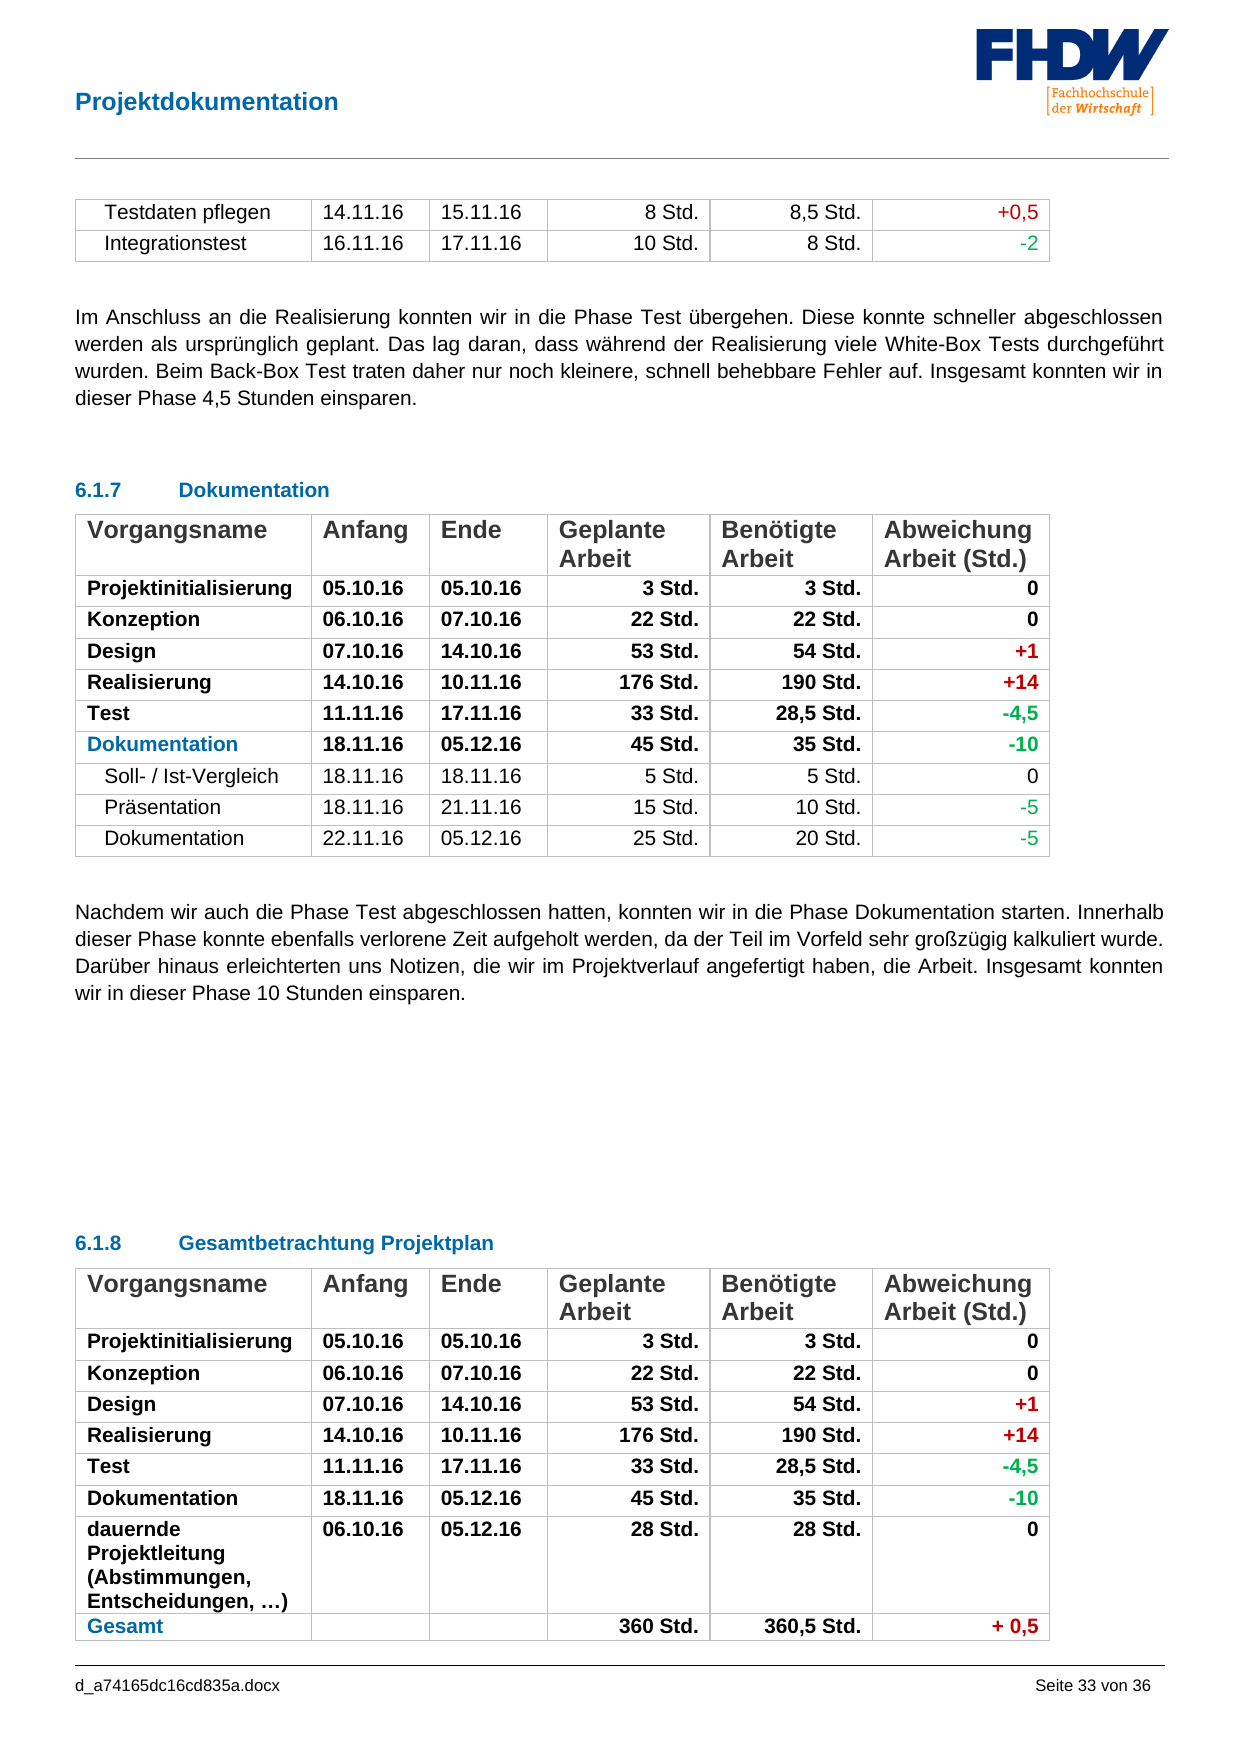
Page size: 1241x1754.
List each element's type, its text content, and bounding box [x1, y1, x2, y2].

table_cell 22 Std. [711, 607, 872, 637]
table_cell 5 Std. [548, 764, 709, 794]
table_cell dauernde Projektleitung (Abstimmungen, Entscheidungen, …) [76, 1517, 311, 1613]
table_cell 06.10.16 [312, 607, 429, 637]
table_cell 11.11.16 [312, 701, 429, 731]
table_cell +14 [873, 1423, 1049, 1453]
table_cell +0,5 [873, 200, 1049, 230]
table_cell 21.11.16 [430, 795, 547, 825]
table_cell -4,5 [873, 1454, 1049, 1484]
table_header Anfang [312, 515, 429, 575]
table_cell 28 Std. [548, 1517, 709, 1613]
table_cell 360 Std. [548, 1614, 709, 1640]
table_cell -10 [873, 732, 1049, 762]
table_cell 18.11.16 [312, 795, 429, 825]
table_cell 07.10.16 [312, 1392, 429, 1422]
table_cell 05.12.16 [430, 1517, 547, 1613]
table_cell 54 Std. [711, 1392, 872, 1422]
table_cell Dokumentation [76, 826, 311, 856]
table_cell 25 Std. [548, 826, 709, 856]
table_cell [430, 1614, 547, 1640]
table_cell 360,5 Std. [711, 1614, 872, 1640]
table_header Vorgangsname [76, 515, 311, 575]
table_cell 14.10.16 [312, 670, 429, 700]
table_cell 05.10.16 [430, 1329, 547, 1359]
subtitle Gesamtbetrachtung Projektplan [75, 1228, 1165, 1255]
table_cell 17.11.16 [430, 1454, 547, 1484]
table_cell 5 Std. [711, 764, 872, 794]
table_cell -2 [873, 231, 1049, 261]
table_cell 05.12.16 [430, 1486, 547, 1516]
table_cell 17.11.16 [430, 701, 547, 731]
table_cell 10 Std. [548, 231, 709, 261]
table_cell 22 Std. [711, 1361, 872, 1391]
table_cell Konzeption [76, 1361, 311, 1391]
table_cell 14.10.16 [312, 1423, 429, 1453]
table_cell Testdaten pflegen [76, 200, 311, 230]
table_cell 18.11.16 [312, 764, 429, 794]
table_cell 33 Std. [548, 1454, 709, 1484]
picture [976, 29, 1169, 116]
table_cell 0 [873, 576, 1049, 606]
table_cell 14.10.16 [430, 1392, 547, 1422]
table_cell 3 Std. [711, 576, 872, 606]
table_cell 05.10.16 [430, 576, 547, 606]
table_cell +1 [873, 639, 1049, 669]
table_cell Realisierung [76, 1423, 311, 1453]
table_cell -10 [873, 1486, 1049, 1516]
table_cell -4,5 [873, 701, 1049, 731]
table_cell 3 Std. [548, 1329, 709, 1359]
table_cell Test [76, 701, 311, 731]
table_cell 07.10.16 [430, 1361, 547, 1391]
table_cell 0 [873, 607, 1049, 637]
table_cell Soll- / Ist-Vergleich [76, 764, 311, 794]
table_cell 06.10.16 [312, 1517, 429, 1613]
table_cell 28,5 Std. [711, 1454, 872, 1484]
table_cell 190 Std. [711, 1423, 872, 1453]
table_cell 20 Std. [711, 826, 872, 856]
table_cell 28,5 Std. [711, 701, 872, 731]
table_cell 07.10.16 [430, 607, 547, 637]
table_cell 10.11.16 [430, 670, 547, 700]
table_cell Projektinitialisierung [76, 576, 311, 606]
table_cell 3 Std. [711, 1329, 872, 1359]
table_cell 0 [873, 1361, 1049, 1391]
table_cell 17.11.16 [430, 231, 547, 261]
table_cell 18.11.16 [312, 732, 429, 762]
table_header Geplante Arbeit [548, 1269, 709, 1328]
table_cell Test [76, 1454, 311, 1484]
table_cell 15.11.16 [430, 200, 547, 230]
table_cell Dokumentation [76, 732, 311, 762]
table_header Vorgangsname [76, 1269, 311, 1328]
text Nachdem wir auch die Phase Test abgeschlossen hatten, konnten wir in die Phase Dokumentation starten. Innerhalb dieser Phase konnte ebenfalls verlorene Zeit aufgeholt werden, da der Teil im Vorfeld sehr großzügig kalkuliert wurde. Darüber hinaus erleichterten uns Notizen, die wir im Projektverlauf angefertigt haben, die Arbeit. Insgesamt konnten wir in dieser Phase 10 Stunden einsparen. [75, 897, 1165, 1005]
table_cell Dokumentation [76, 1486, 311, 1516]
table_cell Projektinitialisierung [76, 1329, 311, 1359]
table_cell 54 Std. [711, 639, 872, 669]
table_cell +14 [873, 670, 1049, 700]
subtitle Dokumentation [75, 475, 1165, 502]
text Im Anschluss an die Realisierung konnten wir in die Phase Test übergehen. Diese konnte schneller abgeschlossen werden als ursprünglich geplant. Das lag daran, dass während der Realisierung viele White-Box Tests durchgeführt wurden. Beim Back-Box Test traten daher nur noch kleinere, schnell behebbare Fehler auf. Insgesamt konnten wir in dieser Phase 4,5 Stunden einsparen. [75, 302, 1165, 410]
table_cell 3 Std. [548, 576, 709, 606]
table_cell 28 Std. [711, 1517, 872, 1613]
table_cell 05.12.16 [430, 826, 547, 856]
table_cell 190 Std. [711, 670, 872, 700]
table_cell 0 [873, 1329, 1049, 1359]
table_header Ende [430, 515, 547, 575]
table_cell 33 Std. [548, 701, 709, 731]
table_cell 22.11.16 [312, 826, 429, 856]
table_cell 11.11.16 [312, 1454, 429, 1484]
table_cell 06.10.16 [312, 1361, 429, 1391]
table_header Anfang [312, 1269, 429, 1328]
table_cell Präsentation [76, 795, 311, 825]
table_cell 0 [873, 1517, 1049, 1613]
table_cell 176 Std. [548, 670, 709, 700]
table_header Benötigte Arbeit [711, 1269, 872, 1328]
table_cell Konzeption [76, 607, 311, 637]
table_header Geplante Arbeit [548, 515, 709, 575]
table_cell 8 Std. [711, 231, 872, 261]
table_cell 05.12.16 [430, 732, 547, 762]
table_cell 14.10.16 [430, 639, 547, 669]
table_cell 176 Std. [548, 1423, 709, 1453]
table_cell 22 Std. [548, 607, 709, 637]
table_cell 8 Std. [548, 200, 709, 230]
table_cell 05.10.16 [312, 576, 429, 606]
table_cell 14.11.16 [312, 200, 429, 230]
table_cell Integrationstest [76, 231, 311, 261]
table_cell 05.10.16 [312, 1329, 429, 1359]
table_cell 10.11.16 [430, 1423, 547, 1453]
table_cell 10 Std. [711, 795, 872, 825]
table_cell +1 [873, 1392, 1049, 1422]
table_cell 53 Std. [548, 1392, 709, 1422]
table_cell 0 [873, 764, 1049, 794]
table_cell + 0,5 [873, 1614, 1049, 1640]
table_cell 53 Std. [548, 639, 709, 669]
table_cell 07.10.16 [312, 639, 429, 669]
table_cell -5 [873, 826, 1049, 856]
table_cell Gesamt [76, 1614, 311, 1640]
table_header Abweichung Arbeit (Std.) [873, 515, 1049, 575]
table_cell 45 Std. [548, 1486, 709, 1516]
table_cell 18.11.16 [312, 1486, 429, 1516]
table_cell Realisierung [76, 670, 311, 700]
table_cell 18.11.16 [430, 764, 547, 794]
table_cell 8,5 Std. [711, 200, 872, 230]
table_cell 22 Std. [548, 1361, 709, 1391]
table_cell -5 [873, 795, 1049, 825]
table_header Abweichung Arbeit (Std.) [873, 1269, 1049, 1328]
table_cell Design [76, 1392, 311, 1422]
table_cell Design [76, 639, 311, 669]
table_cell 16.11.16 [312, 231, 429, 261]
table_header Ende [430, 1269, 547, 1328]
table_cell 35 Std. [711, 732, 872, 762]
table_header Benötigte Arbeit [711, 515, 872, 575]
table_cell 15 Std. [548, 795, 709, 825]
table_cell 35 Std. [711, 1486, 872, 1516]
table_cell 45 Std. [548, 732, 709, 762]
table_cell [312, 1614, 429, 1640]
